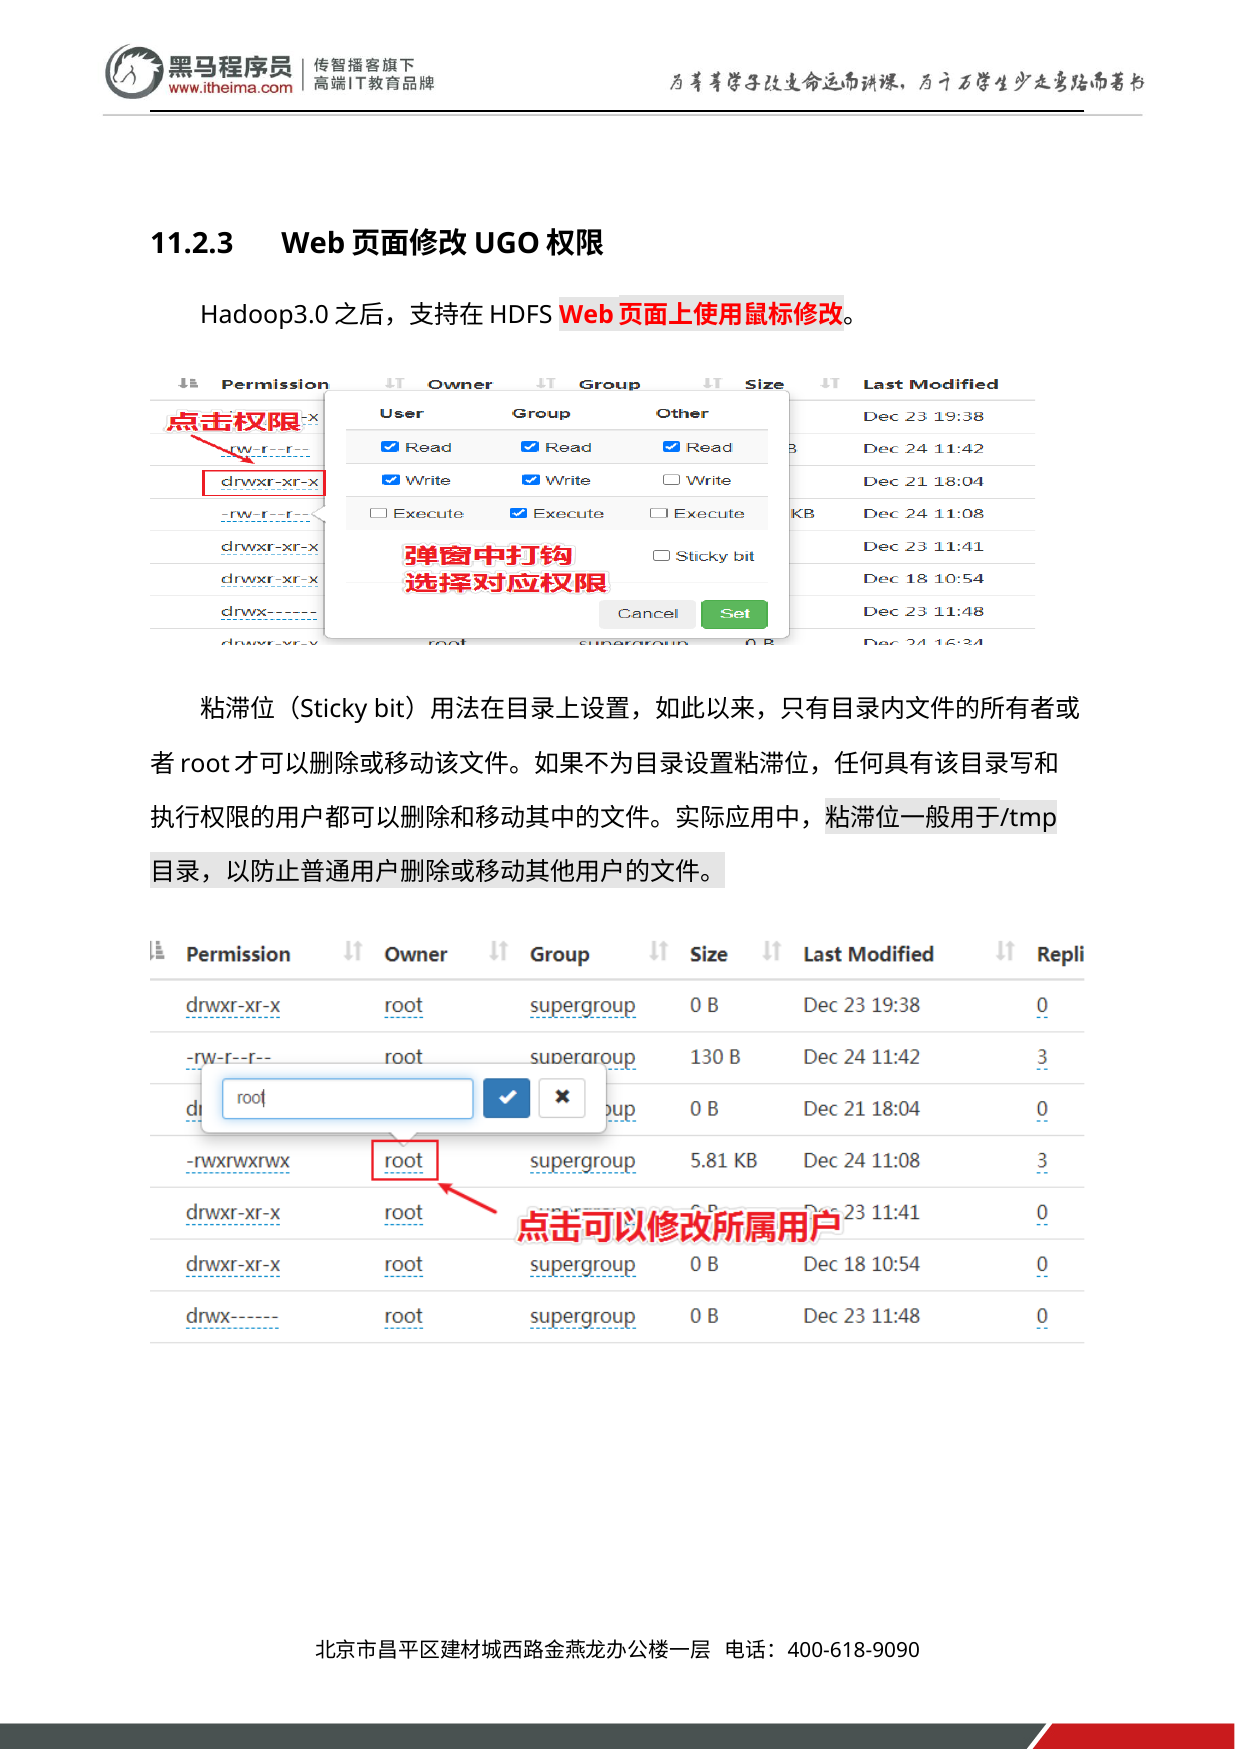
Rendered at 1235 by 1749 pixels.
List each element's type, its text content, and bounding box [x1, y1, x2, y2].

text 粘滞位（Sticky bit）用法在目录上设置，如此以来，只有目录内文件的所有者或者root才可以删除或移动该文件。如果不为目录设置粘滞位，任何具有该目录写和执行权限的用户都可以删除和移动其中的文件。实际应用中，粘滞位一般用于/tmp目录，以防止普通用户删除或移动其他用户的文件。 [150, 689, 1084, 888]
picture [0, 1664, 1235, 1749]
picture [0, 0, 1235, 123]
picture [150, 935, 1085, 1347]
picture [150, 378, 1035, 645]
text Hadoop3.0之后，支持在HDFS Web页面上使用鼠标修改。 [844, 295, 1084, 331]
subtitle Web页面修改UGO权限 [150, 220, 1084, 262]
text Hadoop3.0之后，支持在HDFS Web页面上使用鼠标修改。 [150, 295, 619, 331]
